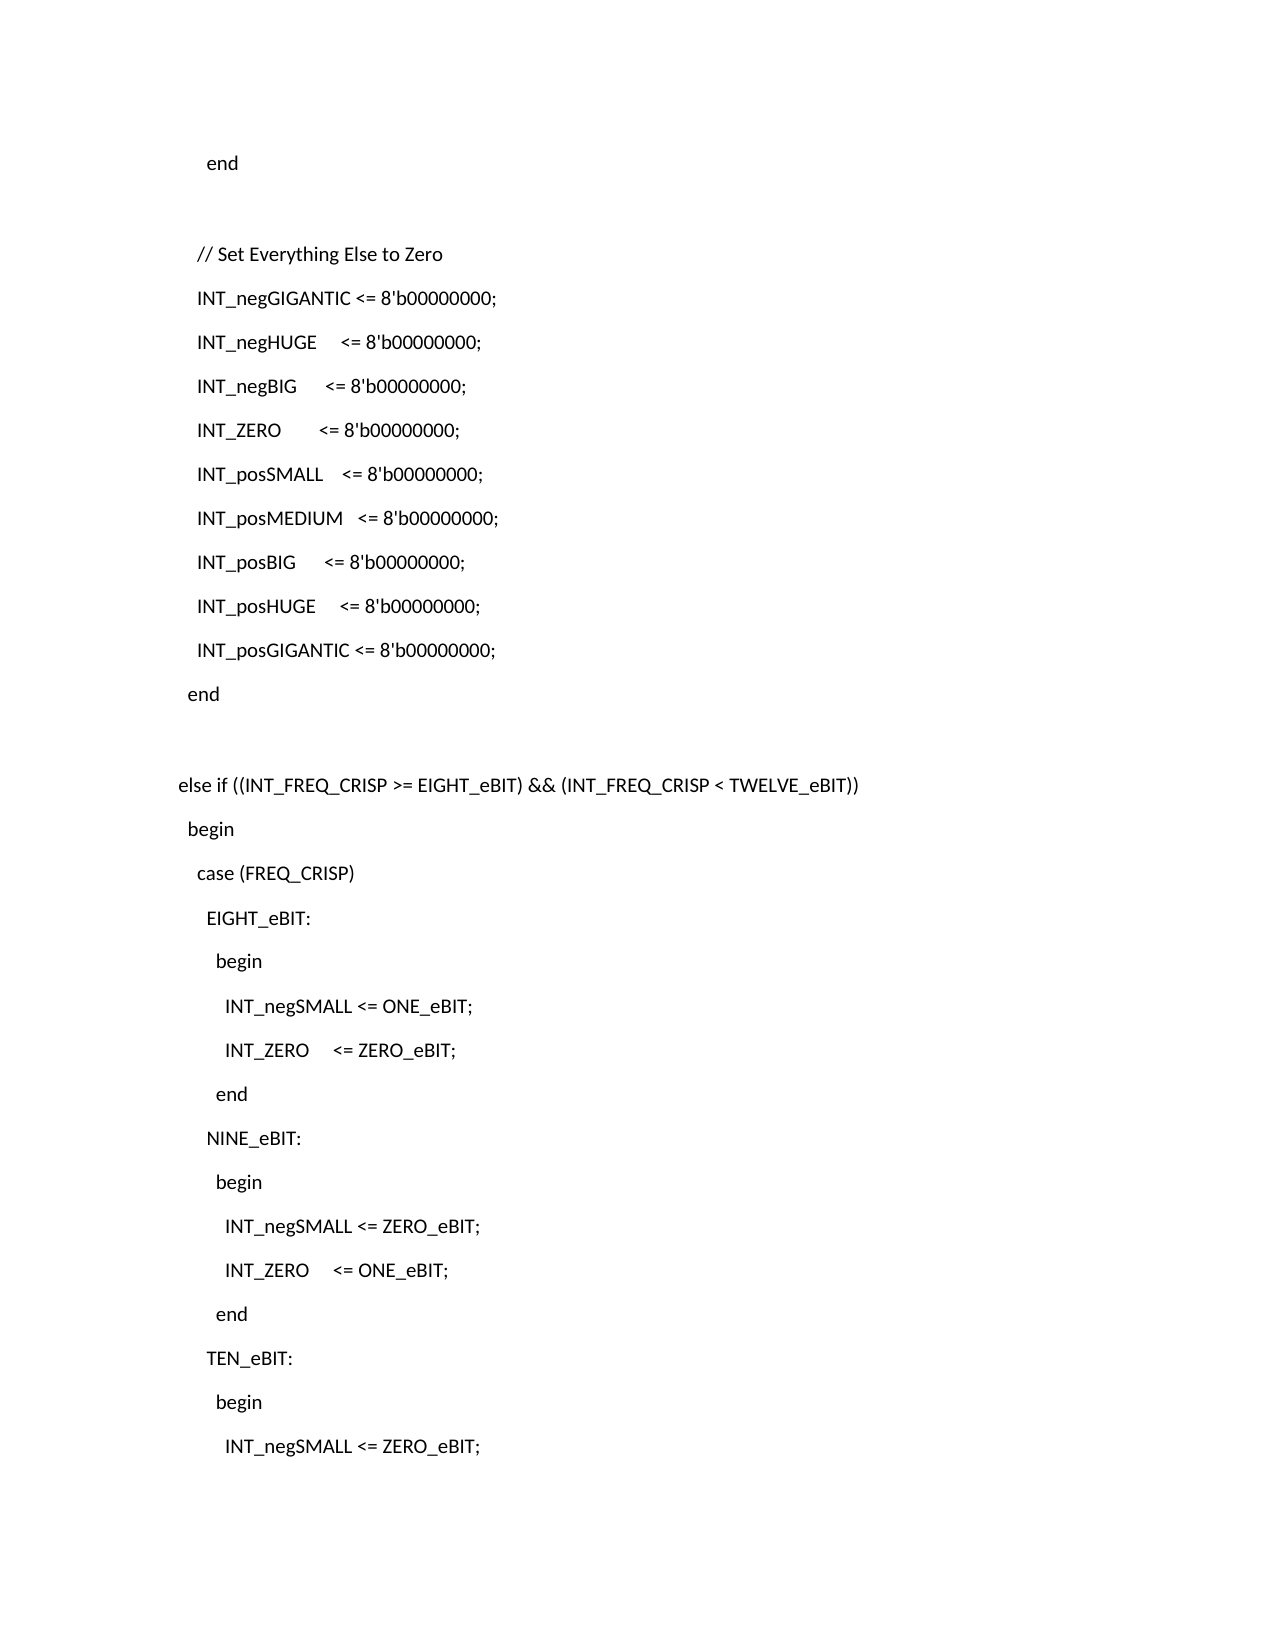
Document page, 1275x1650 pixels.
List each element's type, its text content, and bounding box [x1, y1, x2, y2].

text begin [150, 1169, 1125, 1194]
text begin [150, 817, 1125, 842]
text INT_negSMALL <= ZERO_eBIT; [150, 1213, 1125, 1238]
text TEN_eBIT: [150, 1345, 1125, 1371]
text INT_negGIGANTIC <= 8'b00000000; [150, 285, 1125, 310]
text INT_ZERO <= ONE_eBIT; [150, 1257, 1125, 1283]
text end [150, 150, 1125, 175]
text INT_posSMALL <= 8'b00000000; [150, 461, 1125, 487]
text end [150, 1301, 1125, 1327]
text EIGHT_eBIT: [150, 905, 1125, 930]
text else if ((INT_FREQ_CRISP >= EIGHT_eBIT) && (INT_FREQ_CRISP < TWELVE_eBIT)) [150, 772, 1125, 798]
text INT_negSMALL <= ZERO_eBIT; [150, 1433, 1125, 1459]
text INT_negSMALL <= ONE_eBIT; [150, 993, 1125, 1018]
text INT_negBIG <= 8'b00000000; [150, 373, 1125, 398]
text INT_ZERO <= 8'b00000000; [150, 417, 1125, 443]
text end [150, 1081, 1125, 1106]
text INT_posHUGE <= 8'b00000000; [150, 593, 1125, 619]
text begin [150, 1389, 1125, 1415]
text INT_ZERO <= ZERO_eBIT; [150, 1037, 1125, 1062]
text INT_posBIG <= 8'b00000000; [150, 549, 1125, 575]
text end [150, 682, 1125, 707]
text NINE_eBIT: [150, 1125, 1125, 1150]
text // Set Everything Else to Zero [150, 241, 1125, 266]
text case (FREQ_CRISP) [150, 861, 1125, 886]
text INT_negHUGE <= 8'b00000000; [150, 329, 1125, 354]
text INT_posMEDIUM <= 8'b00000000; [150, 505, 1125, 531]
text INT_posGIGANTIC <= 8'b00000000; [150, 637, 1125, 663]
text begin [150, 949, 1125, 974]
